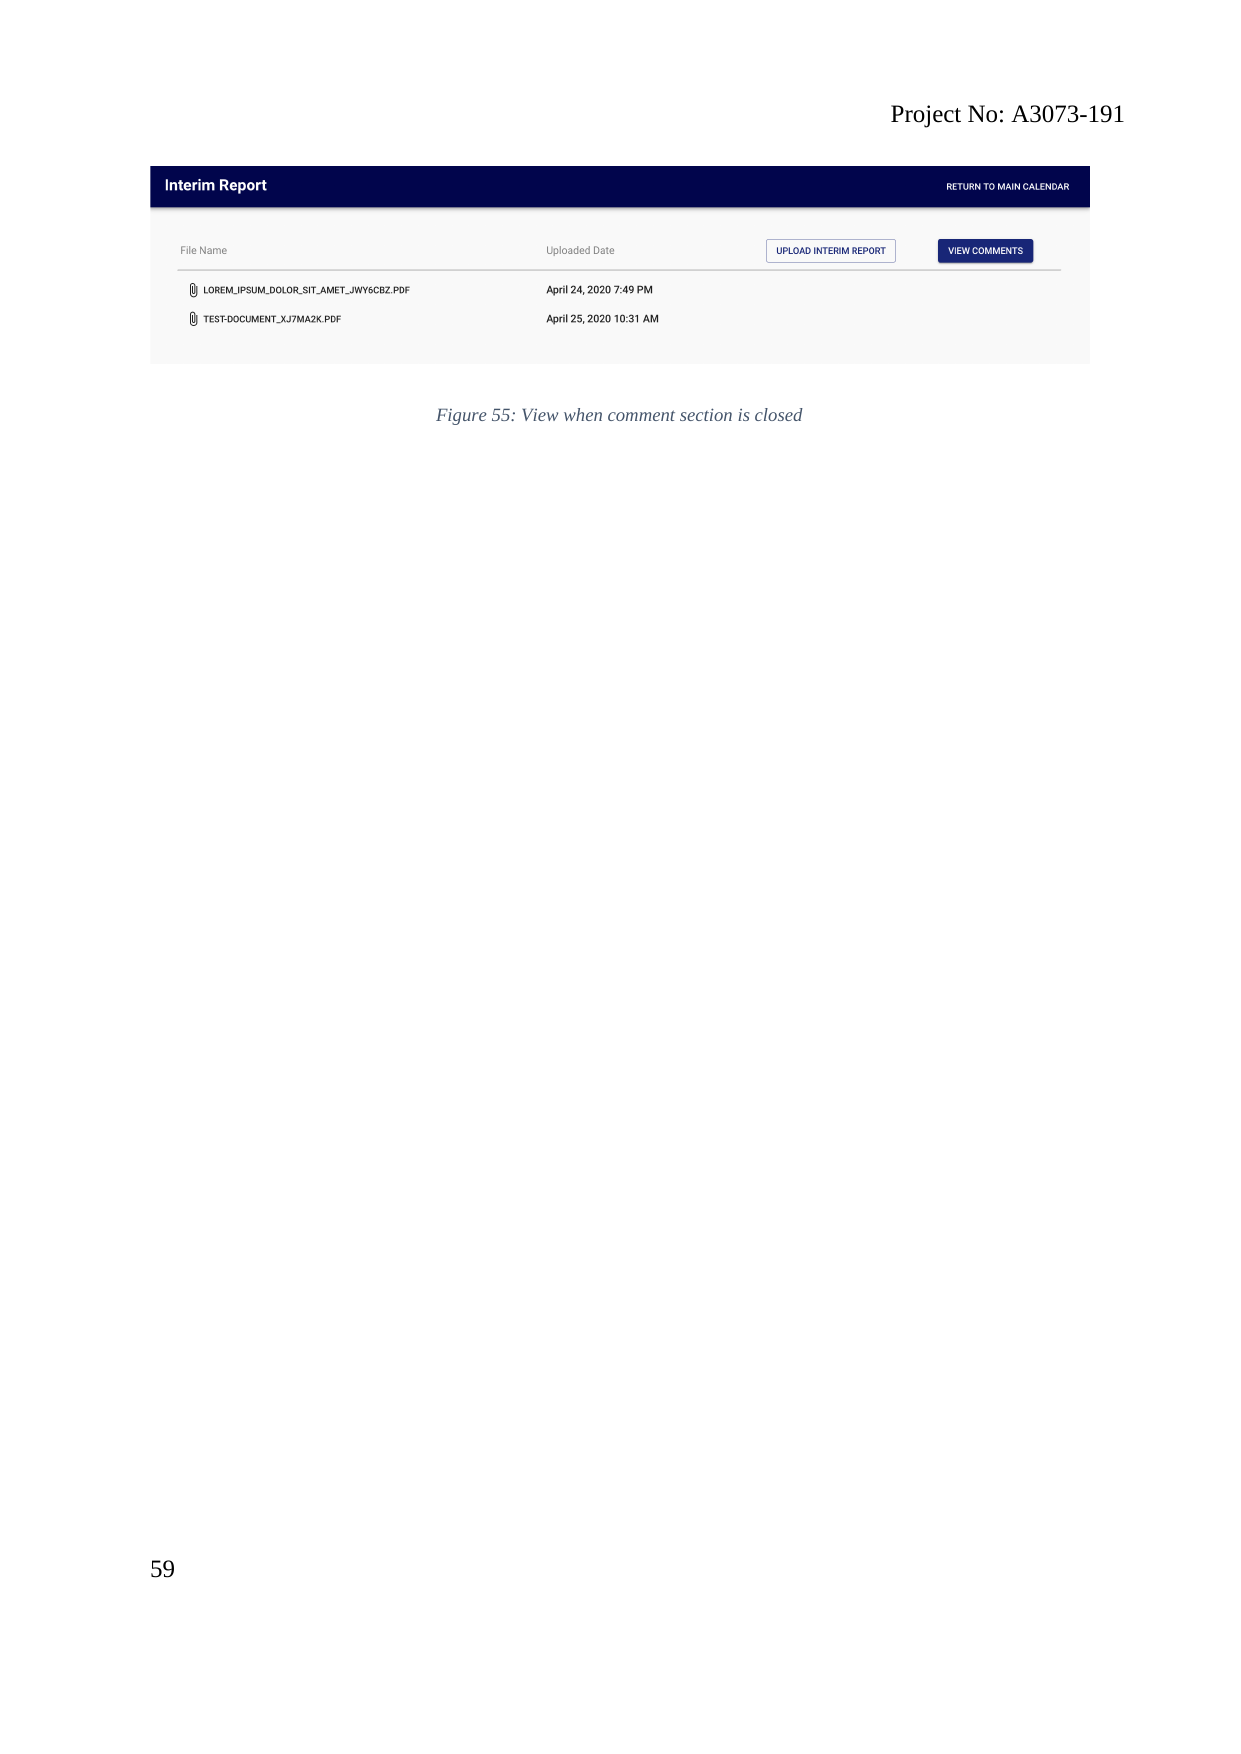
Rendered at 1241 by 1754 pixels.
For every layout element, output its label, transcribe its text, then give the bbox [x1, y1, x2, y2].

picture [150, 166, 1090, 364]
text Figure 55: View when comment section is closed [150, 403, 1090, 425]
